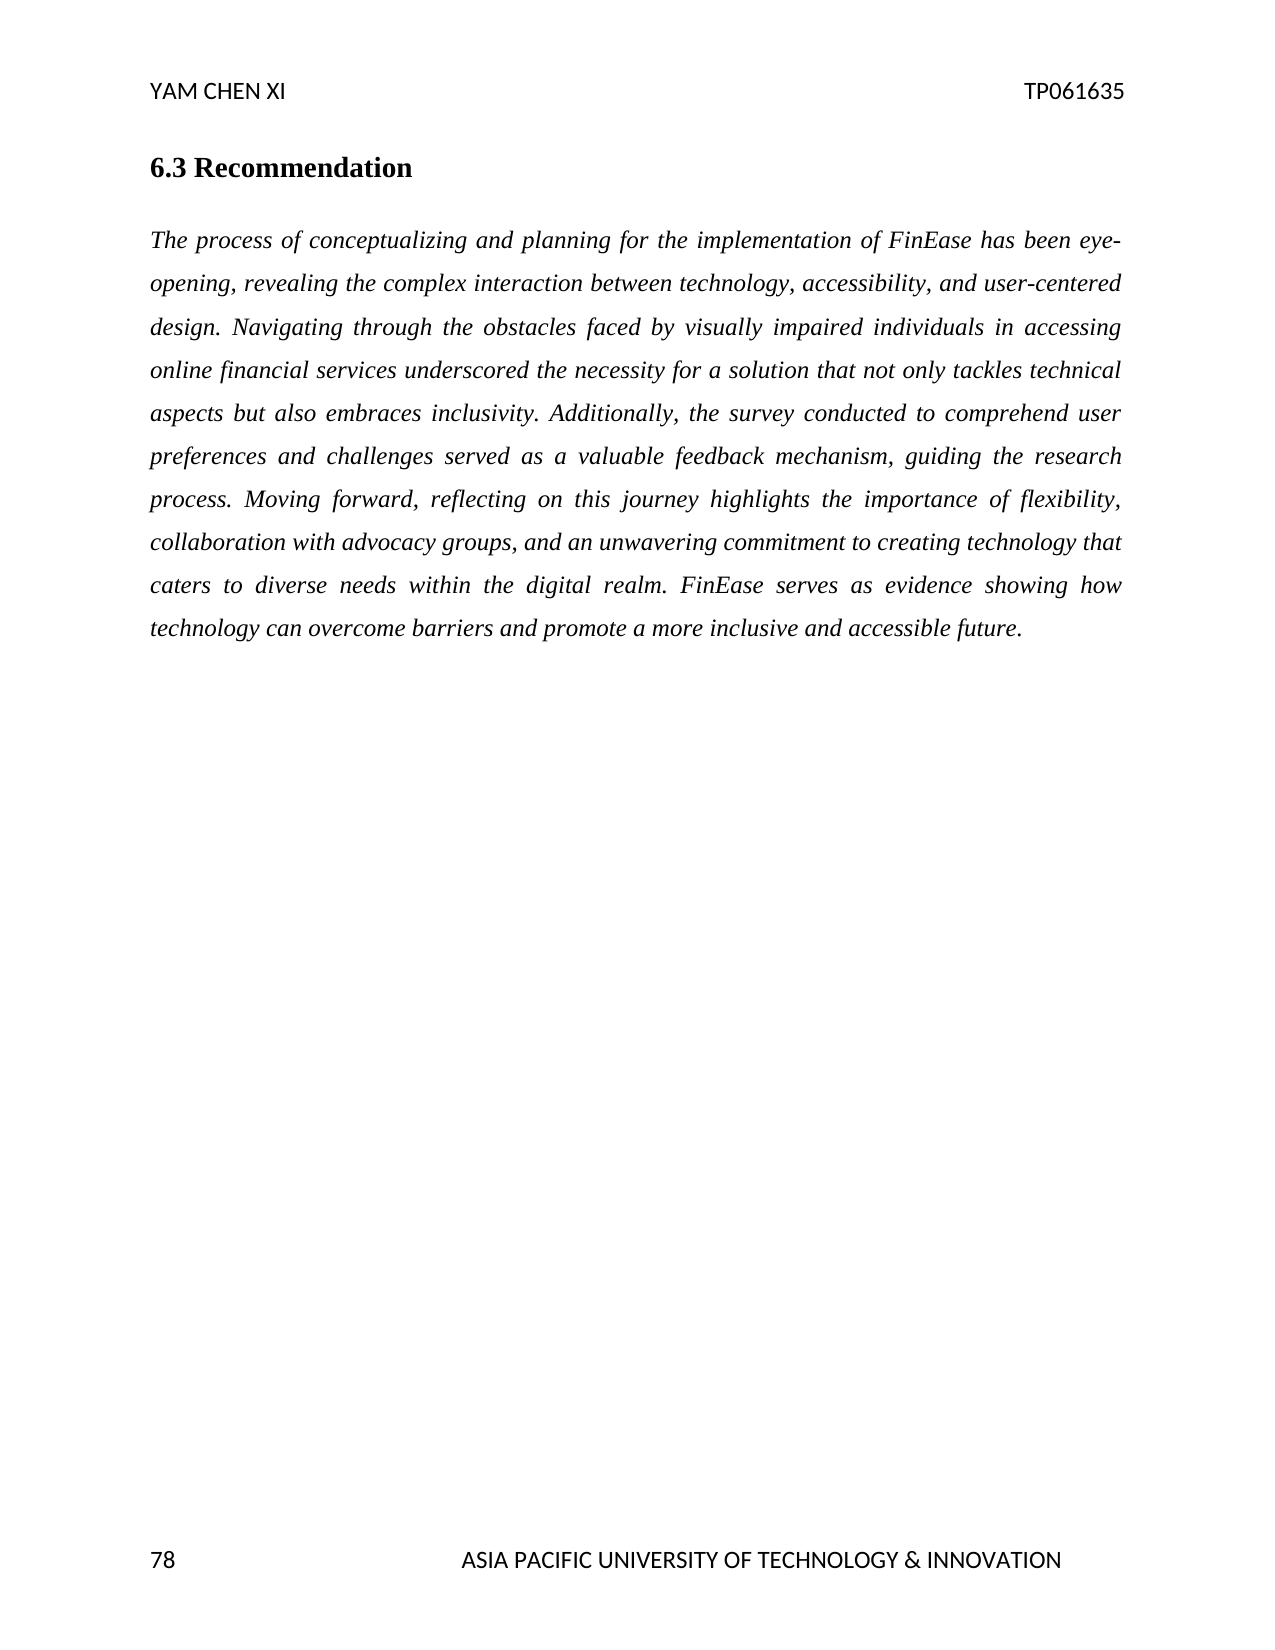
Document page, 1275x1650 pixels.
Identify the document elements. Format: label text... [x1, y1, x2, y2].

text The process of conceptualizing and planning for the implementation of FinEase has been eye-opening, revealing the complex interaction between technology, accessibility, and user-centered design. Navigating through the obstacles faced by visually impaired individuals in accessing online financial services underscored the necessity for a solution that not only tackles technical aspects but also embraces inclusivity. Additionally, the survey conducted to comprehend user preferences and challenges served as a valuable feedback mechanism, guiding the research process. Moving forward, reflecting on this journey highlights the importance of flexibility, collaboration with advocacy groups, and an unwavering commitment to creating technology that caters to diverse needs within the digital realm. FinEase serves as evidence showing how technology can overcome barriers and promote a more inclusive and accessible future. [150, 225, 1125, 642]
subtitle 6.3 Recommendation [150, 150, 1125, 183]
